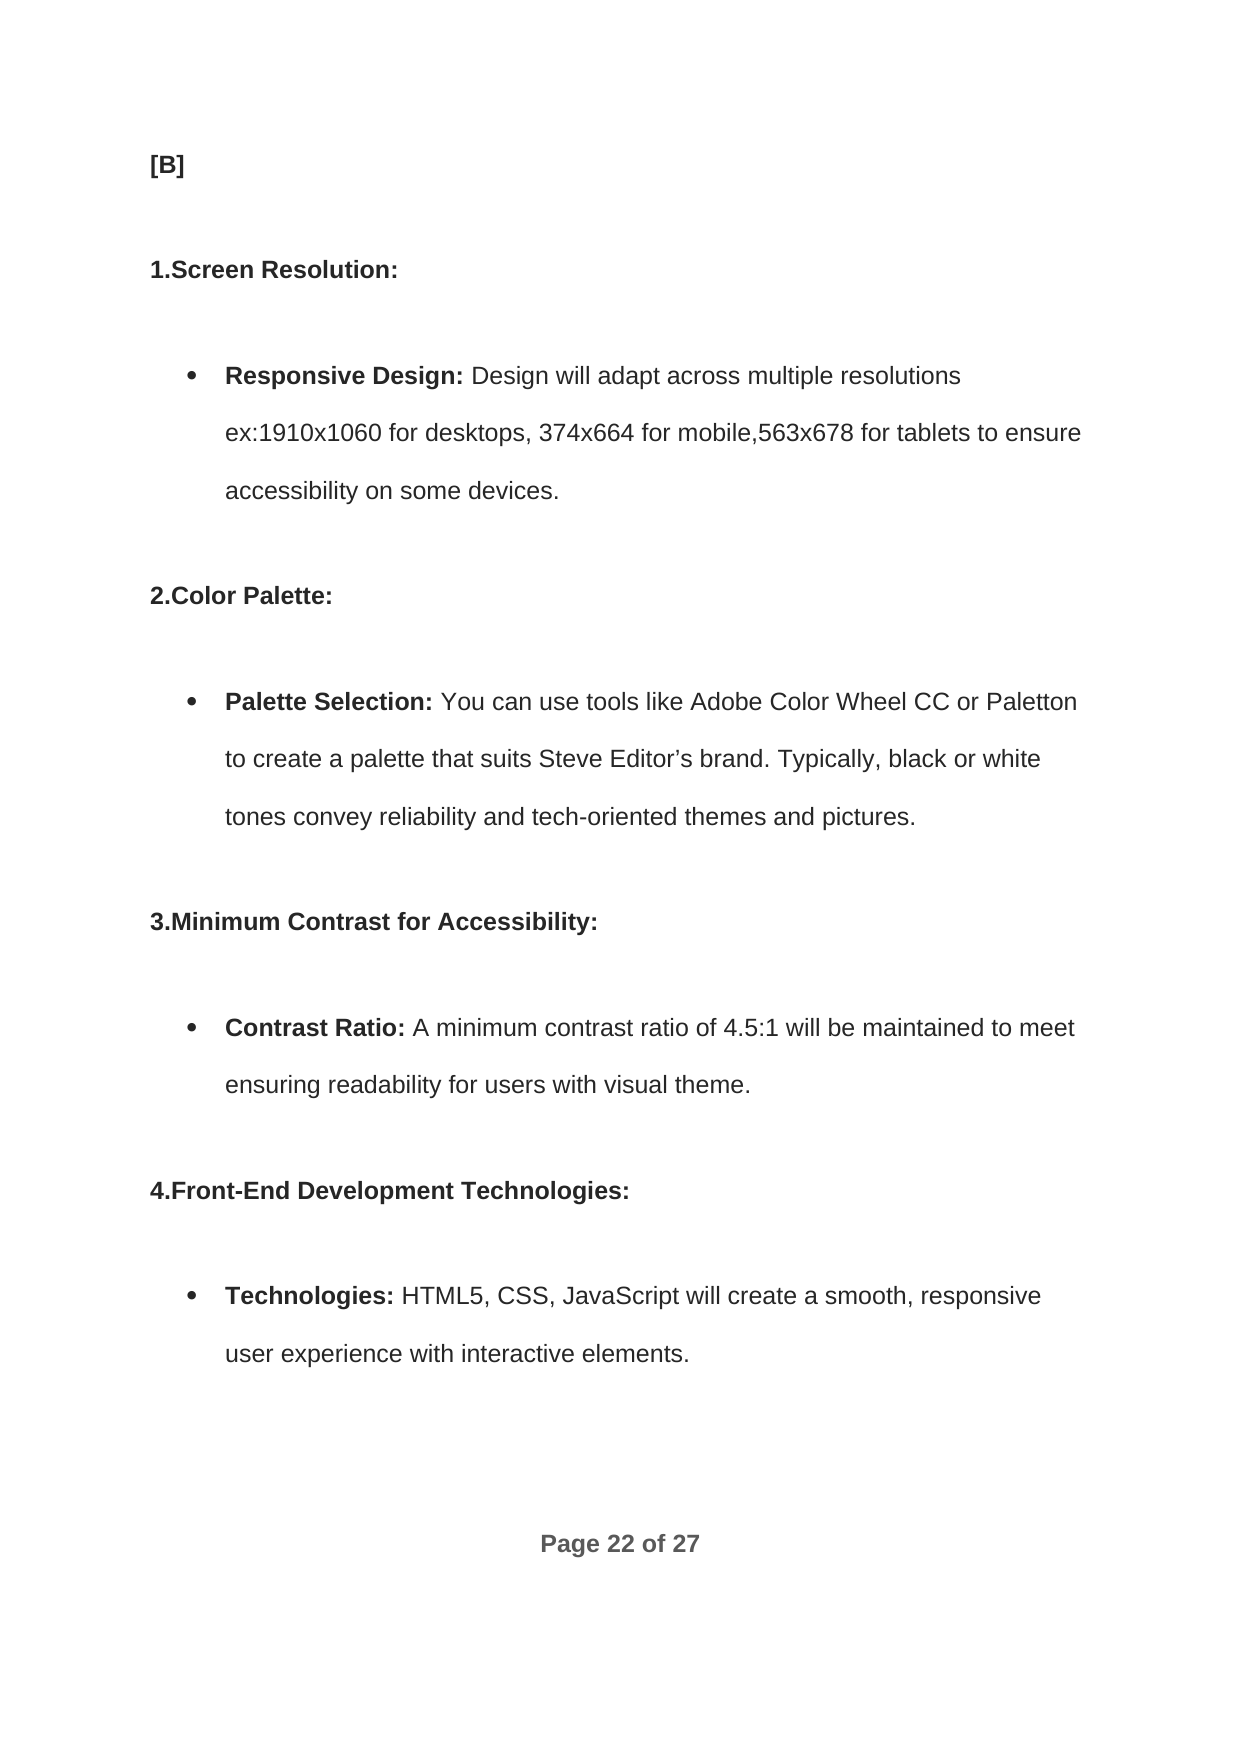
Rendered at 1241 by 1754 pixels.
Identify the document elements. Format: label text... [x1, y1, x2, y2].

subtitle 4.Front-End Development Technologies: [150, 1176, 1090, 1204]
subtitle Contrast Ratio: A minimum contrast ratio of 4.5:1 will be maintained to meet ensuring readability for users with visual theme. [187, 1013, 1090, 1099]
subtitle Palette Selection: You can use tools like Adobe Color Wheel CC or Paletton to create a palette that suits Steve Editor’s brand. Typically, black or white tones convey reliability and tech-oriented themes and pictures. [187, 687, 1090, 831]
subtitle Responsive Design: Design will adapt across multiple resolutions ex:1910x1060 for desktops, 374x664 for mobile,563x678 for tablets to ensure accessibility on some devices. [187, 361, 1090, 505]
subtitle 3.Minimum Contrast for Accessibility: [150, 907, 1090, 936]
subtitle 1.Screen Resolution: [150, 255, 1090, 284]
subtitle 2.Color Palette: [150, 581, 1090, 610]
subtitle [B] [150, 150, 1090, 179]
subtitle Technologies: HTML5, CSS, JavaScript will create a smooth, responsive user experience with interactive elements. [187, 1281, 1090, 1367]
